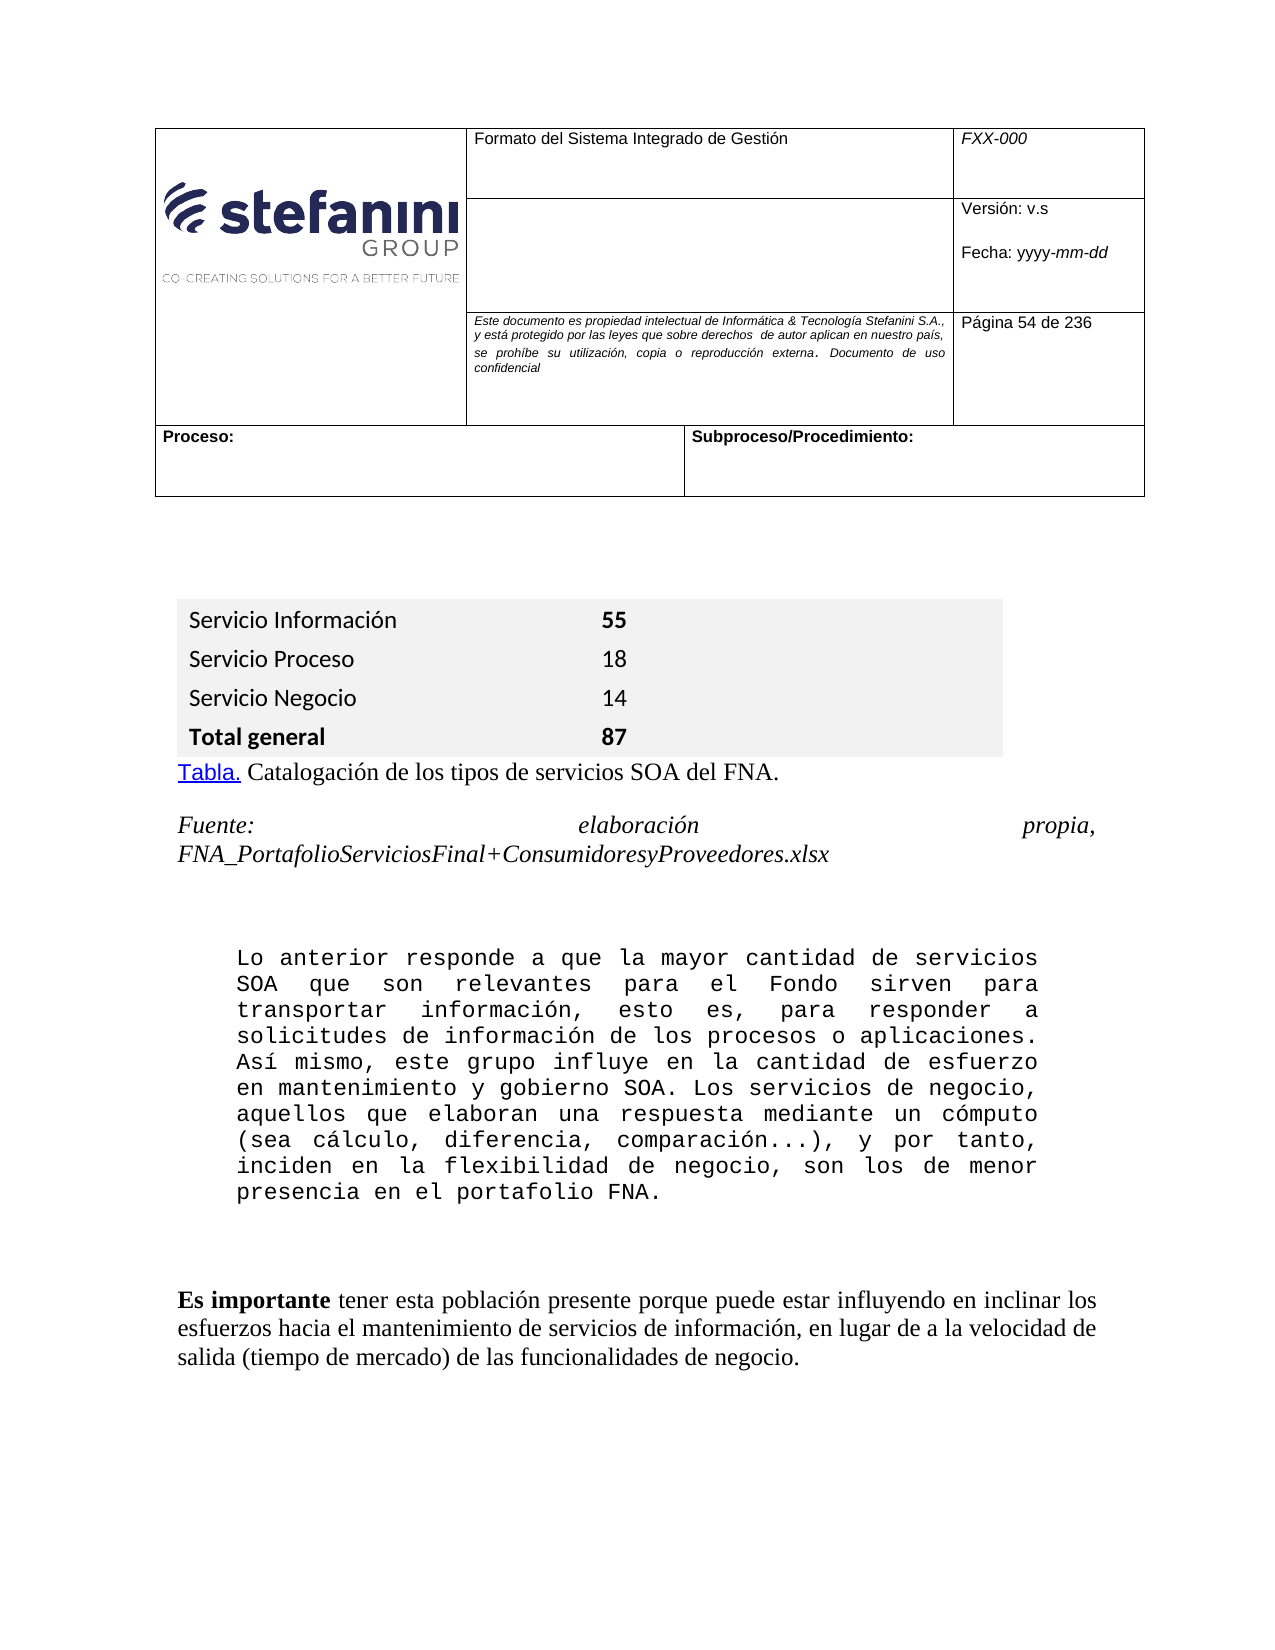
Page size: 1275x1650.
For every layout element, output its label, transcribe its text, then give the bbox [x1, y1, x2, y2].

text Fuente: elaboración propia, FNA_PortafolioServiciosFinal+ConsumidoresyProveedores.xlsx [177, 810, 1098, 868]
table_cell 55 [591, 600, 1002, 638]
table_cell Servicio Negocio [178, 679, 590, 717]
table_cell 14 [591, 679, 1002, 717]
table_cell Servicio Proceso [178, 640, 590, 677]
picture [162, 182, 460, 286]
text Lo anterior responde a que la mayor cantidad de servicios SOA que son relevantes para el Fondo sirven para transportar información, esto es, para responder a solicitudes de información de los procesos o aplicaciones. Así mismo, este grupo influye en la cantidad de esfuerzo en mantenimiento y gobierno SOA. Los servicios de negocio, aquellos que elaboran una respuesta mediante un cómputo (sea cálculo, diferencia, comparación...), y por tanto, inciden en la flexibilidad de negocio, son los de menor presencia en el portafolio FNA. [236, 947, 1039, 1206]
text Es importante tener esta población presente porque puede estar influyendo en inclinar los esfuerzos hacia el mantenimiento de servicios de información, en lugar de a la velocidad de salida (tiempo de mercado) de las funcionalidades de negocio. [177, 1285, 1098, 1371]
text Tabla. Catalogación de los tipos de servicios SOA del FNA. [177, 757, 1098, 785]
table_cell Servicio Información [178, 600, 590, 638]
table_cell Total general [178, 718, 590, 756]
table_cell 87 [591, 718, 1002, 756]
table_cell 18 [591, 640, 1002, 677]
